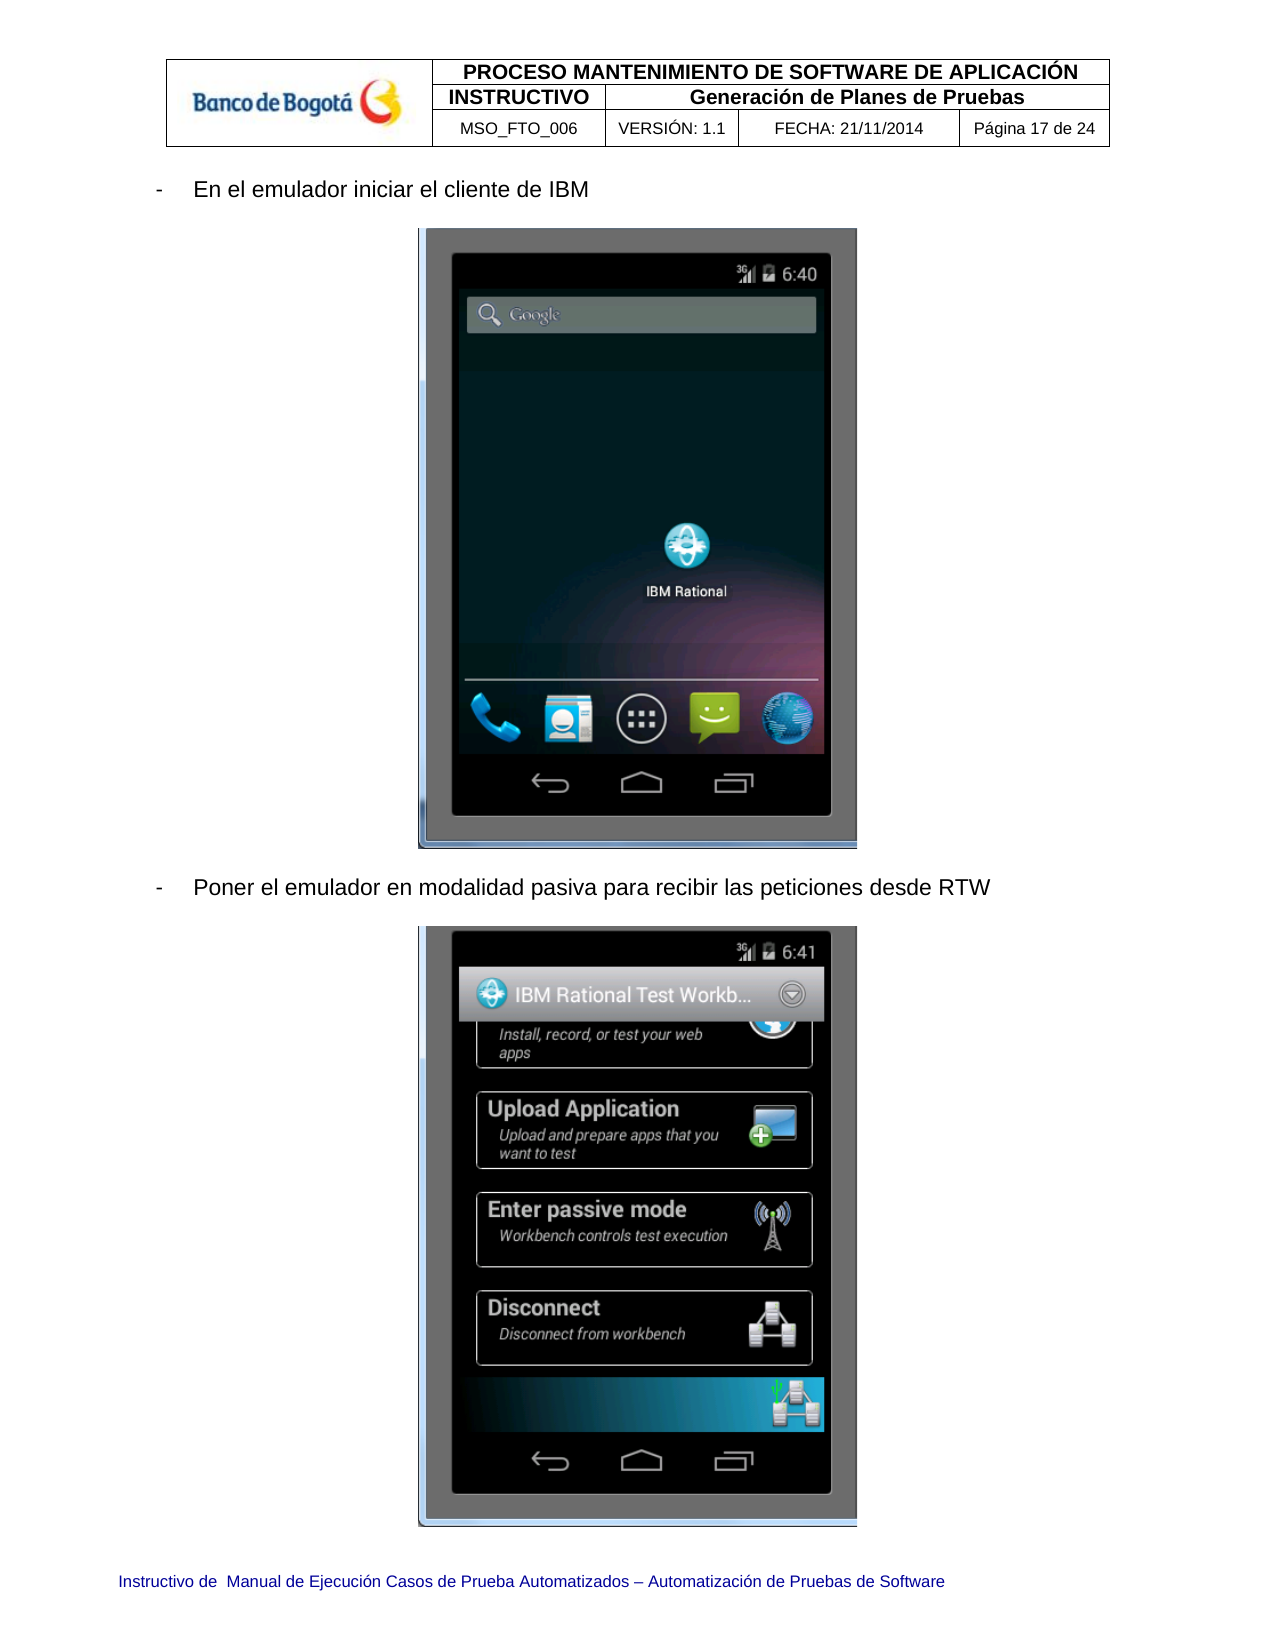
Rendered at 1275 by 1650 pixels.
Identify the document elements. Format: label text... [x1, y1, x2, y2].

list Poner el emulador en modalidad pasiva para recibir las peticiones desde RTW [156, 873, 1157, 901]
list En el emulador iniciar el cliente de IBM [156, 175, 1157, 203]
picture [177, 60, 417, 146]
picture [418, 228, 858, 849]
picture [418, 926, 858, 1527]
